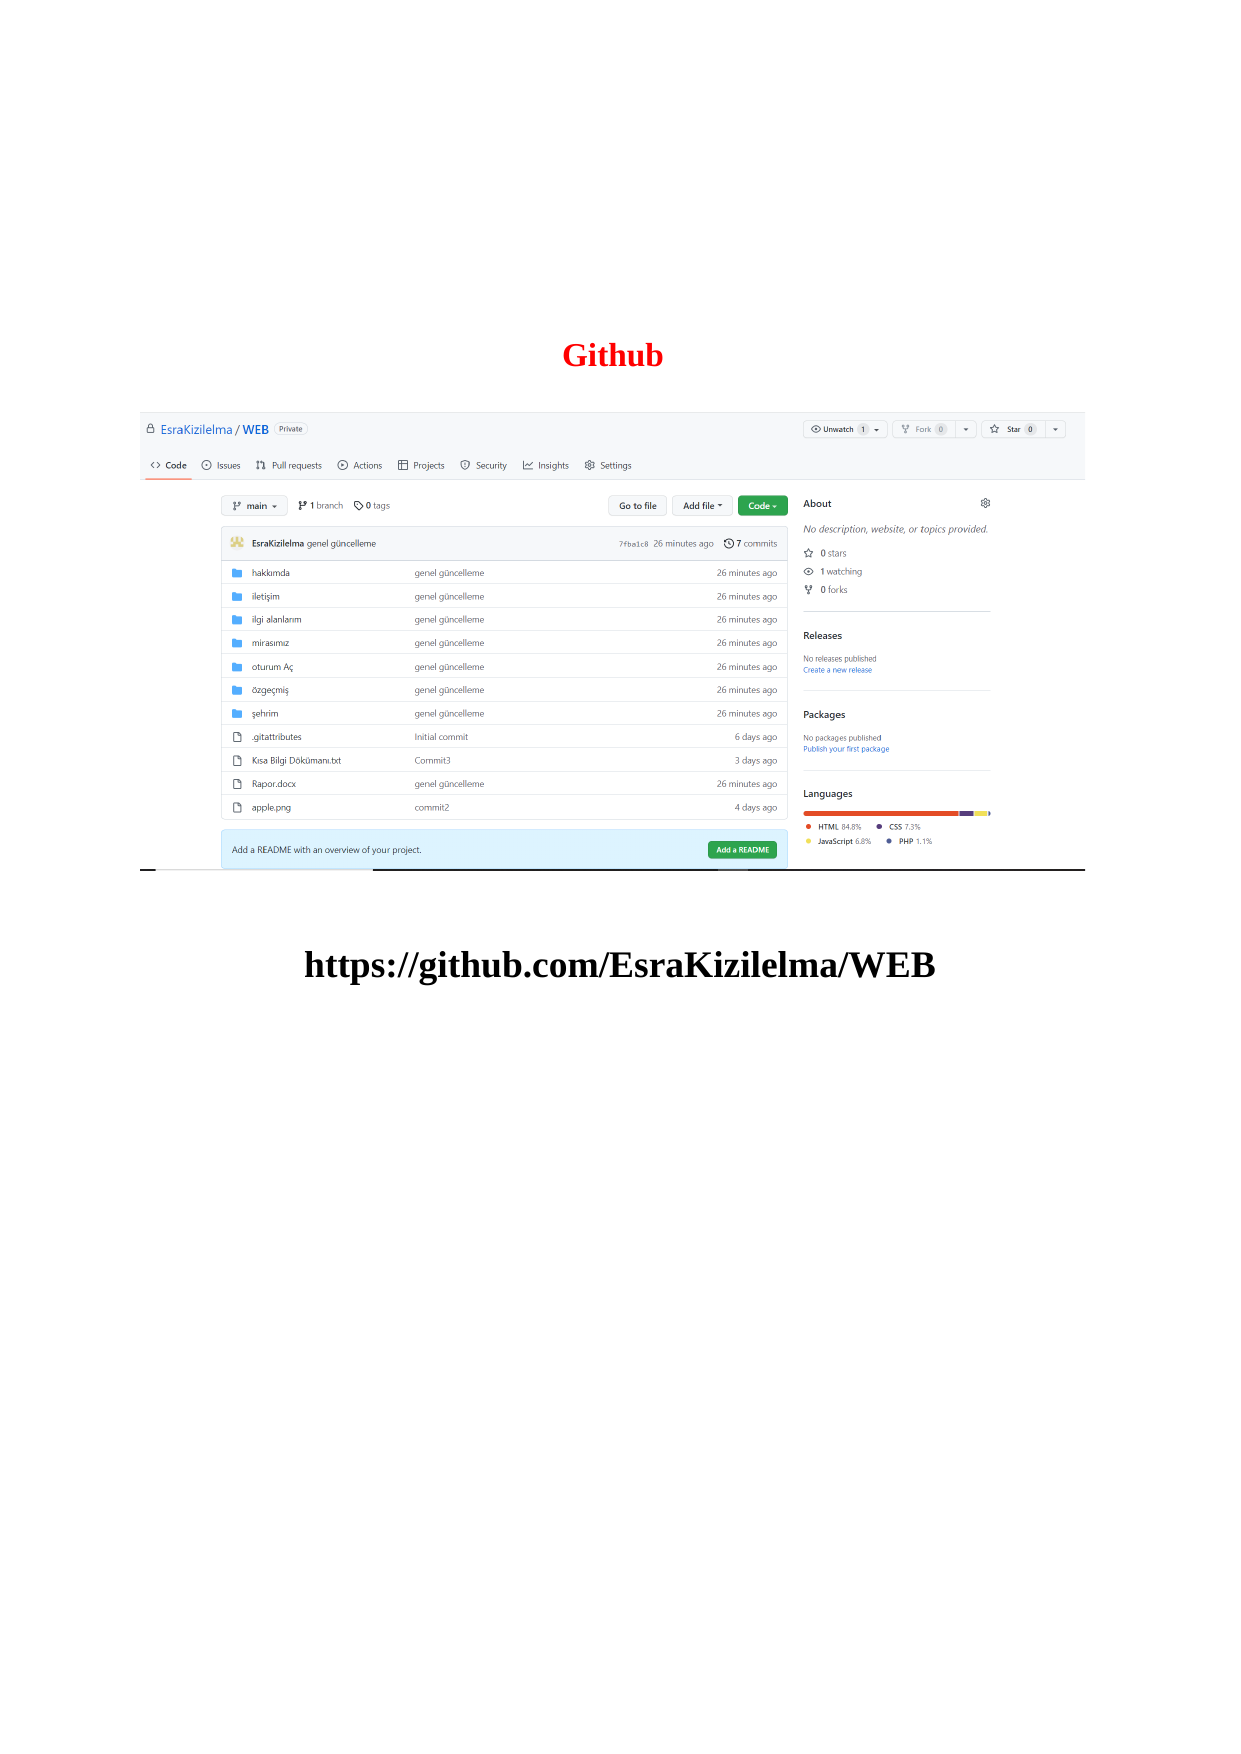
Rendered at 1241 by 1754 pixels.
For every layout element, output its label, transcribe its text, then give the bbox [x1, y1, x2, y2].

text Github [133, 335, 1093, 373]
text https://github.com/EsraKizilelma/WEB [148, 942, 1093, 985]
picture [140, 411, 1086, 871]
